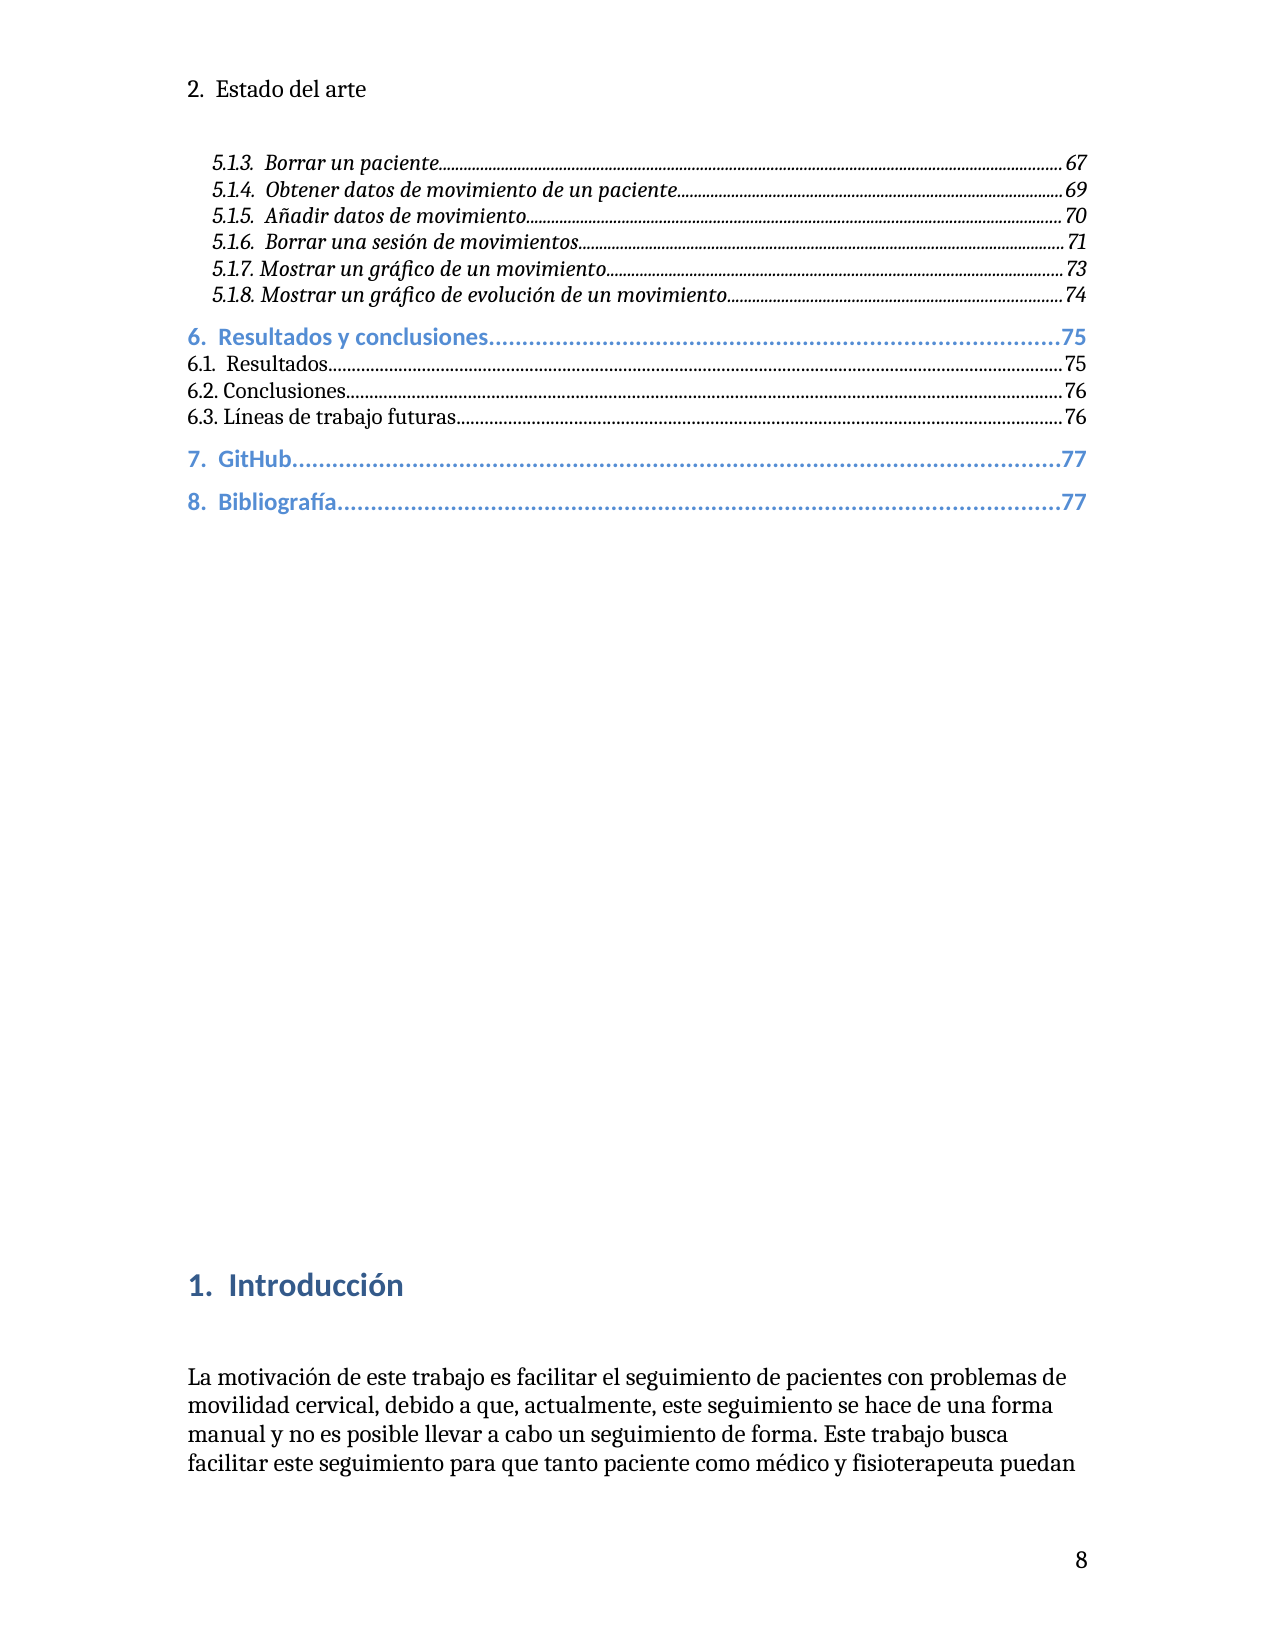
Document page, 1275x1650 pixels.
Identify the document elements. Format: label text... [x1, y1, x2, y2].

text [187, 1362, 1087, 1477]
subtitle 1. Introducción [187, 1264, 1087, 1305]
